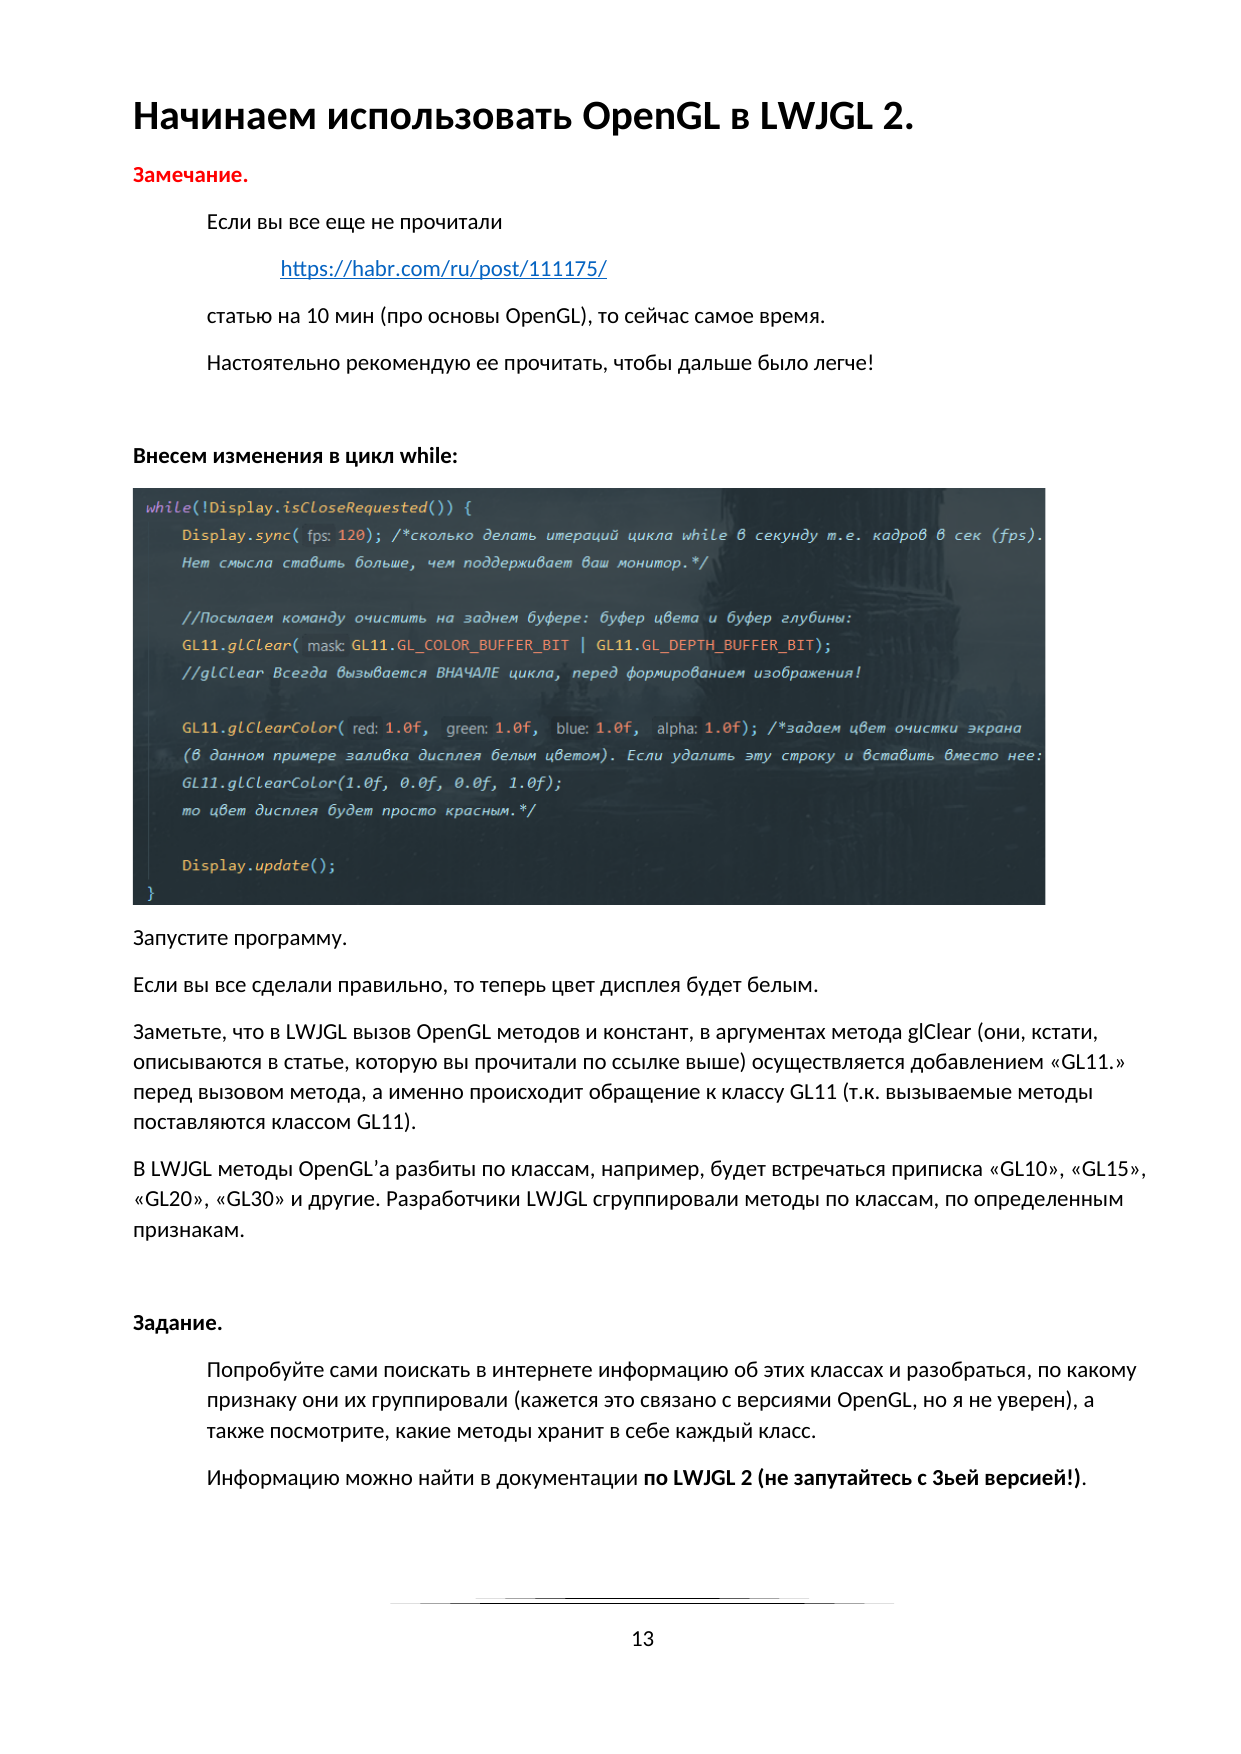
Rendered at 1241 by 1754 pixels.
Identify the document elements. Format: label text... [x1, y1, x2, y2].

text Начинаем использовать OpenGL в LWJGL 2. [133, 89, 1152, 139]
text статью на 10 мин (про основы OpenGL), то сейчас самое время. [207, 301, 1152, 329]
text Замечание. [133, 160, 1152, 188]
picture [132, 488, 1046, 905]
text Настоятельно рекомендую ее прочитать, чтобы дальше было легче! [207, 348, 1152, 376]
text Заметьте, что в LWJGL вызов OpenGL методов и констант, в аргументах метода glClear (они, кстати, описываются в статье, которую вы прочитали по ссылке выше) осуществляется добавлением «GL11.» перед вызовом метода, а именно происходит обращение к классу GL11 (т.к. вызываемые методы поставляются классом GL11). [133, 1017, 1152, 1136]
text Попробуйте сами поискать в интернете информацию об этих классах и разобраться, по какому признаку они их группировали (кажется это связано с версиями OpenGL, но я не уверен), а также посмотрите, какие методы хранит в себе каждый класс. [207, 1355, 1152, 1444]
text Если вы все сделали правильно, то теперь цвет дисплея будет белым. [133, 970, 1152, 998]
text Внесем изменения в цикл while: [133, 441, 1152, 469]
text Задание. [133, 1308, 1152, 1337]
text Если вы все еще не прочитали [207, 207, 1152, 235]
text Запустите программу. [133, 923, 1152, 951]
text https://habr.com/ru/post/111175/ [207, 254, 1152, 282]
text В LWJGL методы OpenGL’а разбиты по классам, например, будет встречаться приписка «GL10», «GL15», «GL20», «GL30» и другие. Разработчики LWJGL сгруппировали методы по классам, по определенным признакам. [133, 1154, 1152, 1243]
text Информацию можно найти в документации по LWJGL 2 (не запутайтесь с 3ьей версией!). [207, 1463, 1152, 1491]
